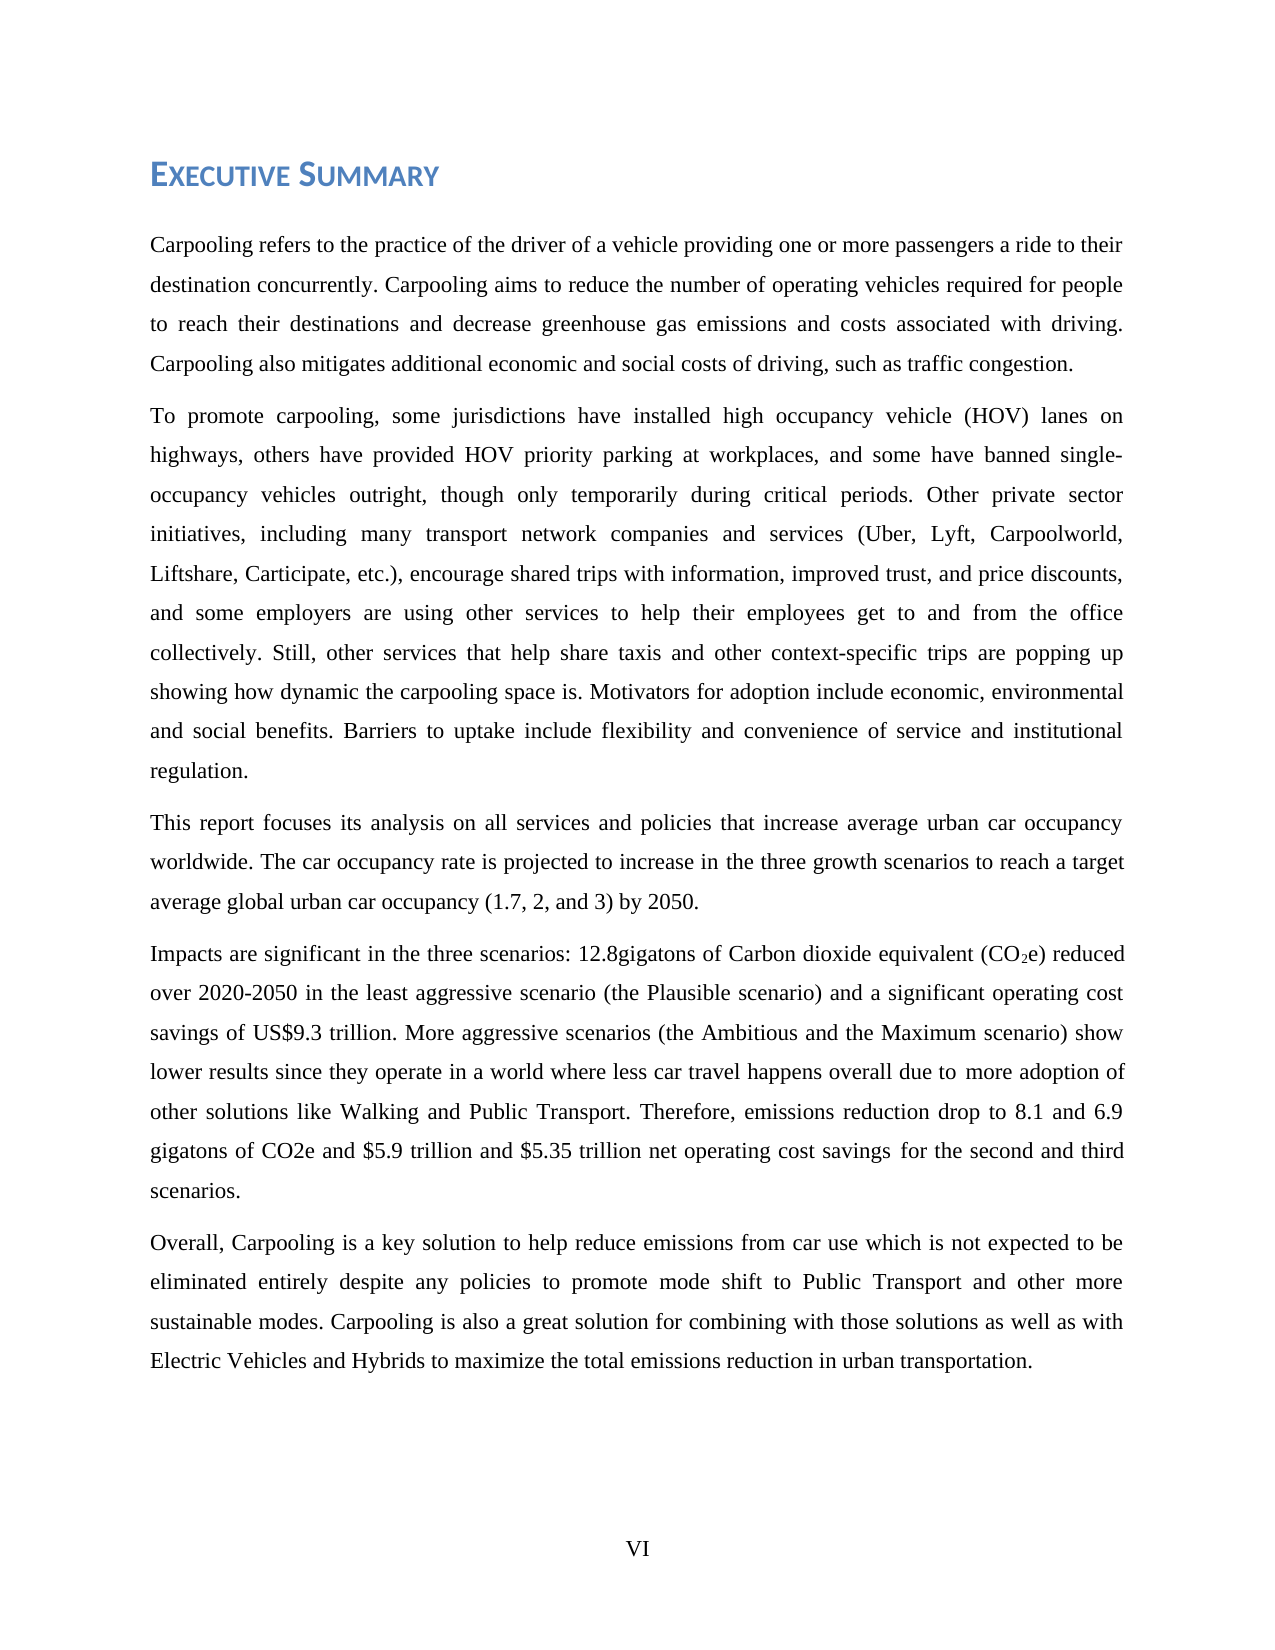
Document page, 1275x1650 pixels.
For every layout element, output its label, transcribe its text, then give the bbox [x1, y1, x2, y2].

text This report focuses its analysis on all services and policies that increase average urban car occupancy worldwide. The car occupancy rate is projected to increase in the three growth scenarios to reach a target average global urban car occupancy (1.7, 2, and 3) by 2050. [150, 809, 1125, 914]
subtitle Executive Summary [150, 150, 1125, 196]
text Overall, Carpooling is a key solution to help reduce emissions from car use which is not expected to be eliminated entirely despite any policies to promote mode shift to Public Transport and other more sustainable modes. Carpooling is also a great solution for combining with those solutions as well as with Electric Vehicles and Hybrids to maximize the total emissions reduction in urban transportation. [150, 1229, 1125, 1373]
text Carpooling refers to the practice of the driver of a vehicle providing one or more passengers a ride to their destination concurrently. Carpooling aims to reduce the number of operating vehicles required for people to reach their destinations and decrease greenhouse gas emissions and costs associated with driving. Carpooling also mitigates additional economic and social costs of driving, such as traffic congestion. [150, 231, 1125, 376]
text Impacts are significant in the three scenarios: 12.8gigatons of Carbon dioxide equivalent (CO2e) reduced over 2020-2050 in the least aggressive scenario (the Plausible scenario) and a significant operating cost savings of US$9.3 trillion. More aggressive scenarios (the Ambitious and the Maximum scenario) show lower results since they operate in a world where less car travel happens overall due to more adoption of other solutions like Walking and Public Transport. Therefore, emissions reduction drop to 8.1 and 6.9 gigatons of CO2e and $5.9 trillion and $5.35 trillion net operating cost savings for the second and third scenarios. [150, 940, 1125, 1203]
text To promote carpooling, some jurisdictions have installed high occupancy vehicle (HOV) lanes on highways, others have provided HOV priority parking at workplaces, and some have banned single-occupancy vehicles outright, though only temporarily during critical periods. Other private sector initiatives, including many transport network companies and services (Uber, Lyft, Carpoolworld, Liftshare, Carticipate, etc.), encourage shared trips with information, improved trust, and price discounts, and some employers are using other services to help their employees get to and from the office collectively. Still, other services that help share taxis and other context-specific trips are popping up showing how dynamic the carpooling space is. Motivators for adoption include economic, environmental and social benefits. Barriers to uptake include flexibility and convenience of service and institutional regulation. [150, 402, 1125, 783]
